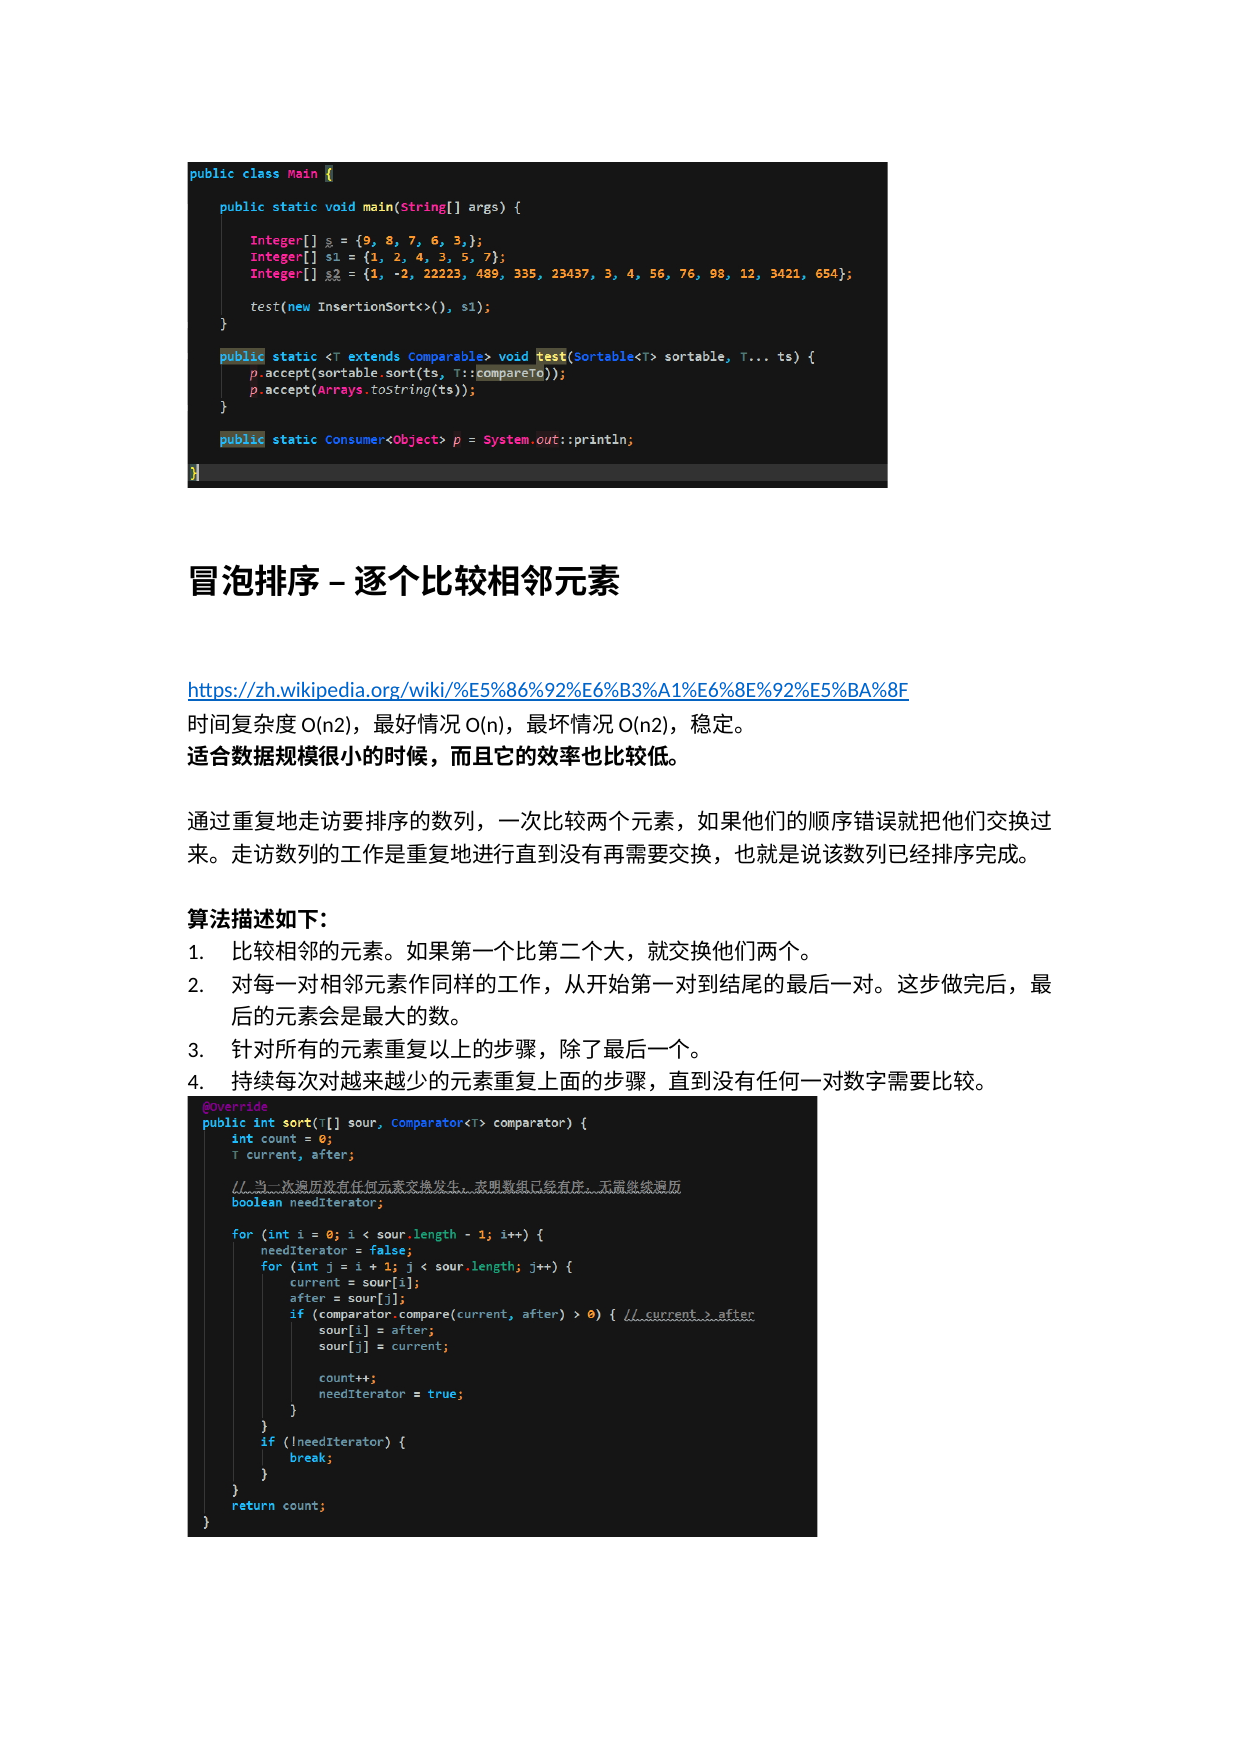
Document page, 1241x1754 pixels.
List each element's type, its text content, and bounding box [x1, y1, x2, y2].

list 对每一对相邻元素作同样的工作，从开始第一对到结尾的最后一对。这步做完后，最后的元素会是最大的数。 [187, 966, 1053, 1031]
picture [187, 162, 888, 488]
list 持续每次对越来越少的元素重复上面的步骤，直到没有任何一对数字需要比较。 [187, 1064, 1053, 1096]
list 比较相邻的元素。如果第一个比第二个大，就交换他们两个。 [187, 934, 1053, 966]
subtitle 冒泡排序 – 逐个比较相邻元素 [187, 547, 1053, 612]
text 通过重复地走访要排序的数列，一次比较两个元素，如果他们的顺序错误就把他们交换过来。走访数列的工作是重复地进行直到没有再需要交换，也就是说该数列已经排序完成。 [187, 804, 1053, 869]
picture [187, 1096, 818, 1537]
text https://zh.wikipedia.org/wiki/%E5%86%92%E6%B3%A1%E6%8E%92%E5%BA%8F [187, 674, 1053, 706]
text 适合数据规模很小的时候，而且它的效率也比较低。 [187, 739, 1053, 771]
text 算法描述如下： [187, 901, 1053, 934]
text 时间复杂度O(n2)，最好情况O(n)，最坏情况O(n2)，稳定。 [187, 706, 1053, 739]
list 针对所有的元素重复以上的步骤，除了最后一个。 [187, 1031, 1053, 1064]
